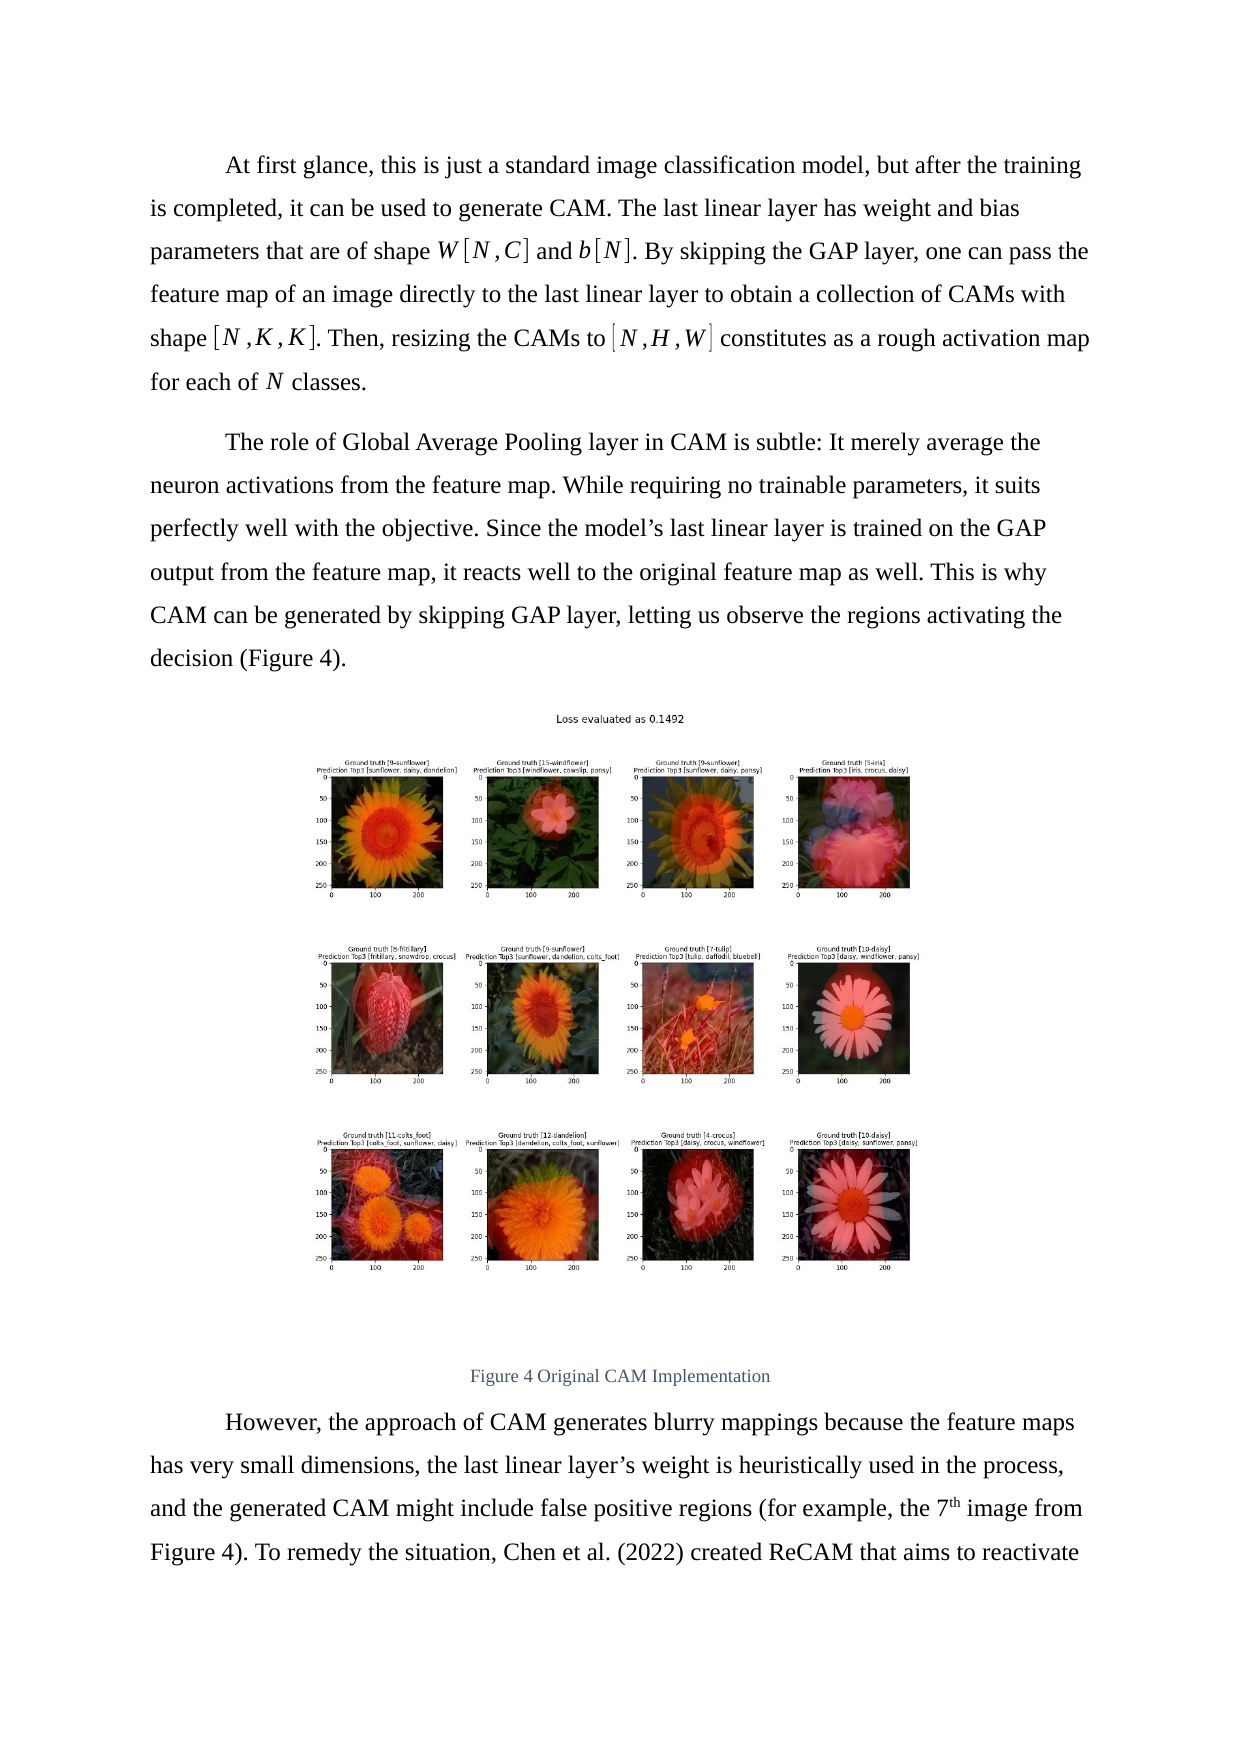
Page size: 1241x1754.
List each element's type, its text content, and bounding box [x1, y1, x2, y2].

text The role of Global Average Pooling layer in CAM is subtle: It merely average the neuron activations from the feature map. While requiring no trainable parameters, it suits perfectly well with the objective. Since the model’s last linear layer is trained on the GAP output from the feature map, it reacts well to the original feature map as well. This is why CAM can be generated by skipping GAP layer, letting us observe the regions activating the decision (Figure 4). [150, 427, 1090, 672]
text Figure 4 Original CAM Implementation [150, 1365, 1090, 1386]
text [150, 1407, 1090, 1565]
picture [259, 702, 981, 1334]
text At first glance, this is just a standard image classification model, but after the training is completed, it can be used to generate CAM. The last linear layer has weight and bias parameters that are of shape and . By skipping the GAP layer, one can pass the feature map of an image directly to the last linear layer to obtain a collection of CAMs with shape . Then, resizing the CAMs to constitutes as a rough activation map for each of classes. [150, 150, 1090, 396]
